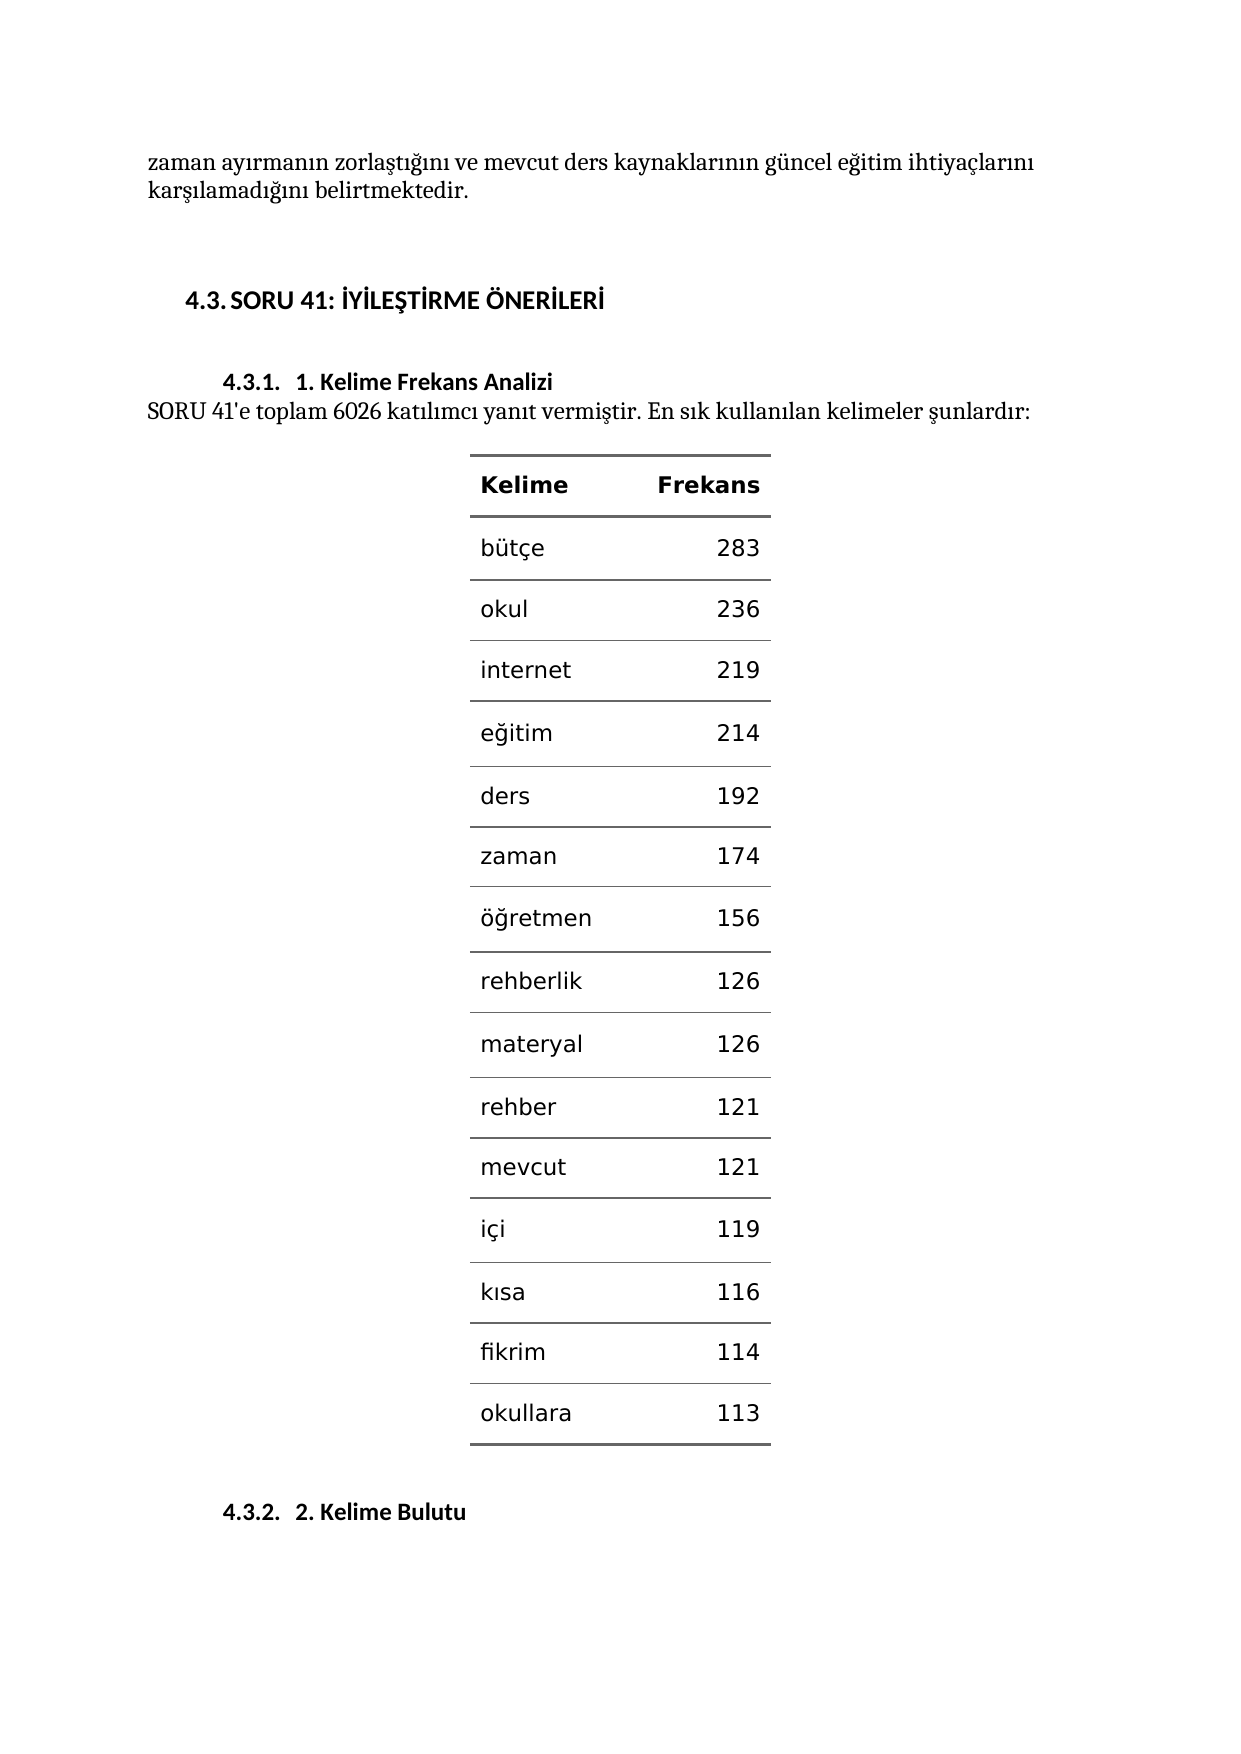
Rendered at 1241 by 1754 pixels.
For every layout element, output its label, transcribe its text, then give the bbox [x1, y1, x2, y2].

table_cell öğretmen [470, 887, 624, 951]
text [148, 148, 1093, 205]
subtitle 1. Kelime Frekans Analizi [223, 366, 1093, 397]
table_cell içi [470, 1199, 624, 1262]
table_cell eğitim [470, 702, 624, 766]
table_cell rehberlik [470, 953, 624, 1012]
table_cell 119 [624, 1199, 771, 1262]
table_cell 113 [624, 1384, 771, 1443]
table_cell 219 [624, 641, 771, 700]
table_cell 192 [624, 767, 771, 826]
table_cell 236 [624, 581, 771, 640]
subtitle 2. Kelime Bulutu [223, 1496, 1093, 1526]
table_cell bütçe [470, 518, 624, 579]
table_cell 114 [624, 1324, 771, 1382]
table_cell zaman [470, 828, 624, 886]
table_cell ders [470, 767, 624, 826]
table_header Kelime [470, 457, 624, 514]
table_cell okullara [470, 1384, 624, 1443]
table_cell 156 [624, 887, 771, 951]
table_cell rehber [470, 1078, 624, 1137]
table_cell kısa [470, 1263, 624, 1322]
table_cell okul [470, 581, 624, 640]
table_cell fikrim [470, 1324, 624, 1382]
table_cell 126 [624, 953, 771, 1012]
table_cell 121 [624, 1078, 771, 1137]
table_cell mevcut [470, 1139, 624, 1197]
table_cell 116 [624, 1263, 771, 1322]
table_cell 174 [624, 828, 771, 886]
table_cell 214 [624, 702, 771, 766]
table_cell 126 [624, 1013, 771, 1077]
table_cell materyal [470, 1013, 624, 1077]
table_cell 283 [624, 518, 771, 579]
text SORU 41'e toplam 6026 katılımcı yanıt vermiştir. En sık kullanılan kelimeler şunlardır: [148, 397, 1093, 425]
table_header Frekans [624, 457, 771, 514]
subtitle SORU 41: İYİLEŞTİRME ÖNERİLERİ [185, 283, 1093, 316]
table_cell internet [470, 641, 624, 700]
table_cell 121 [624, 1139, 771, 1197]
